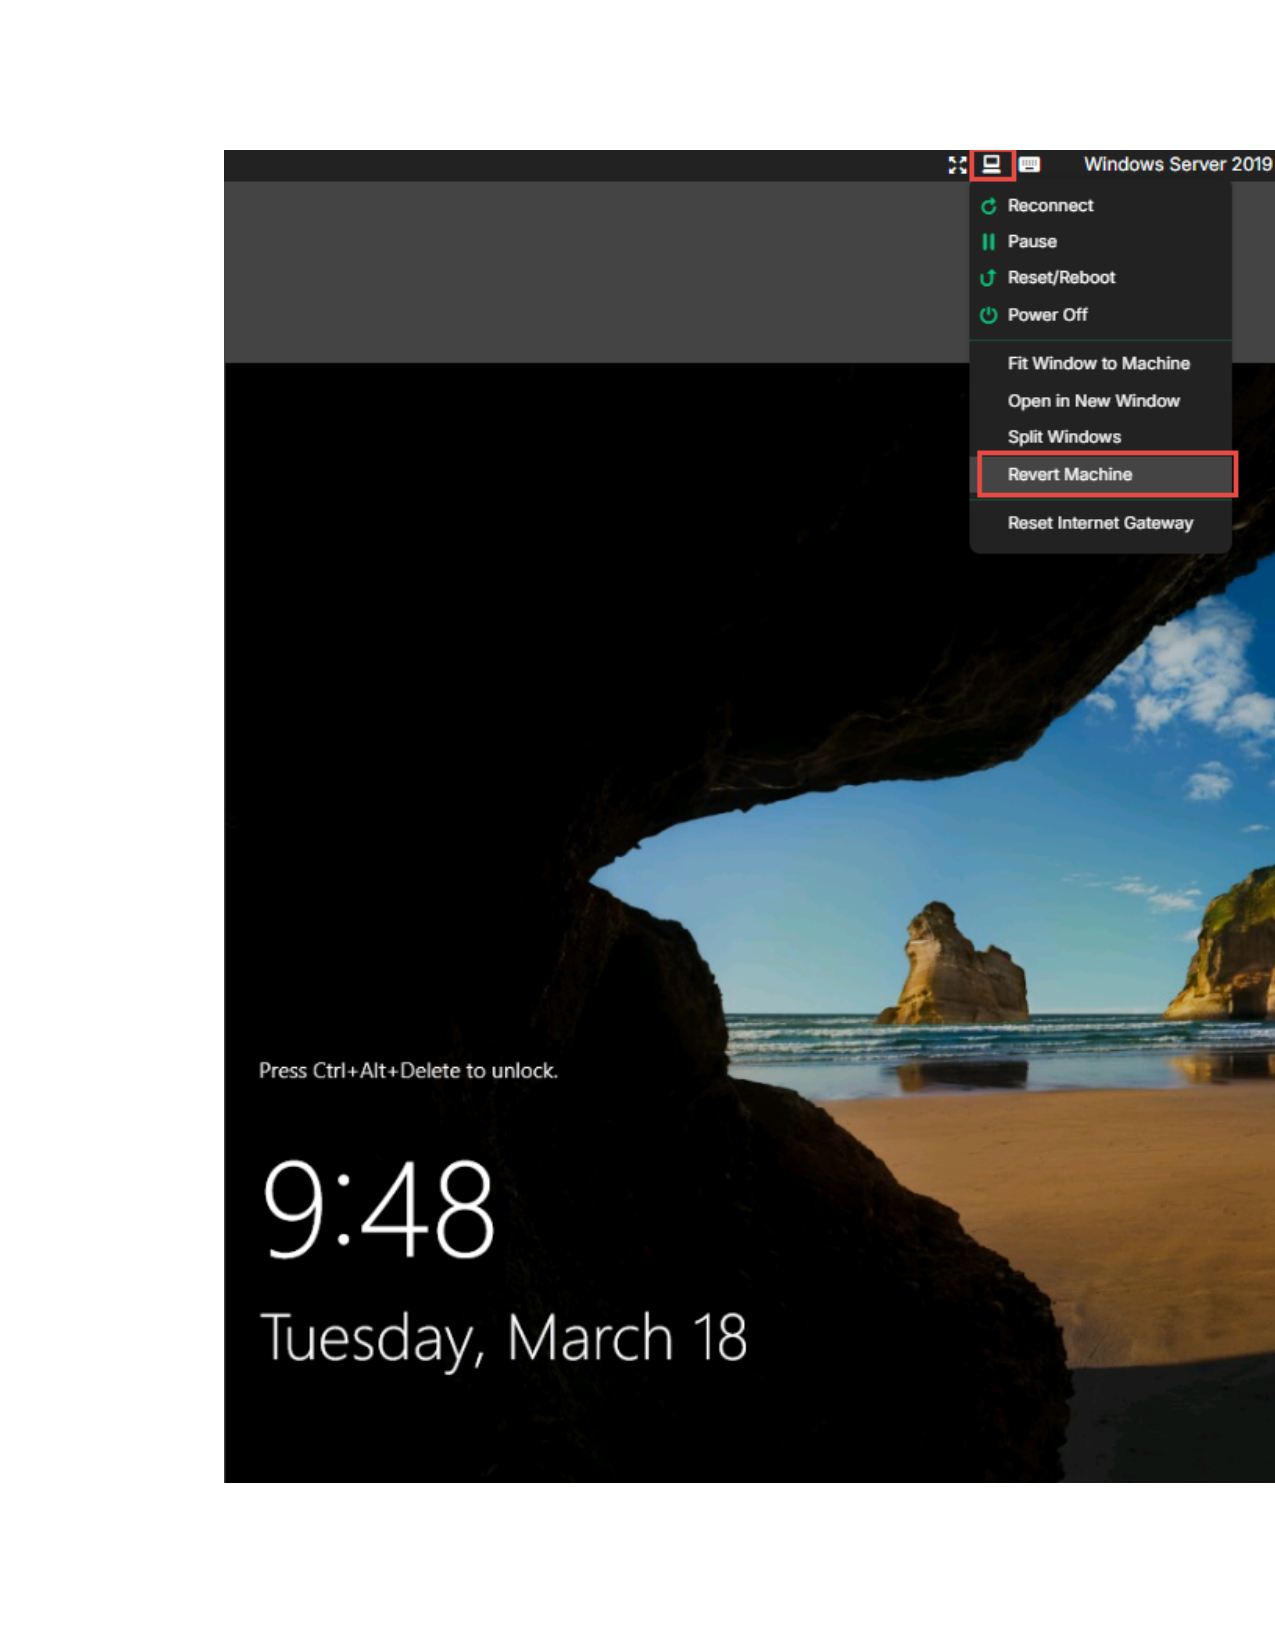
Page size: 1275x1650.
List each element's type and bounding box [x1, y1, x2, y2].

picture [224, 150, 1275, 1483]
